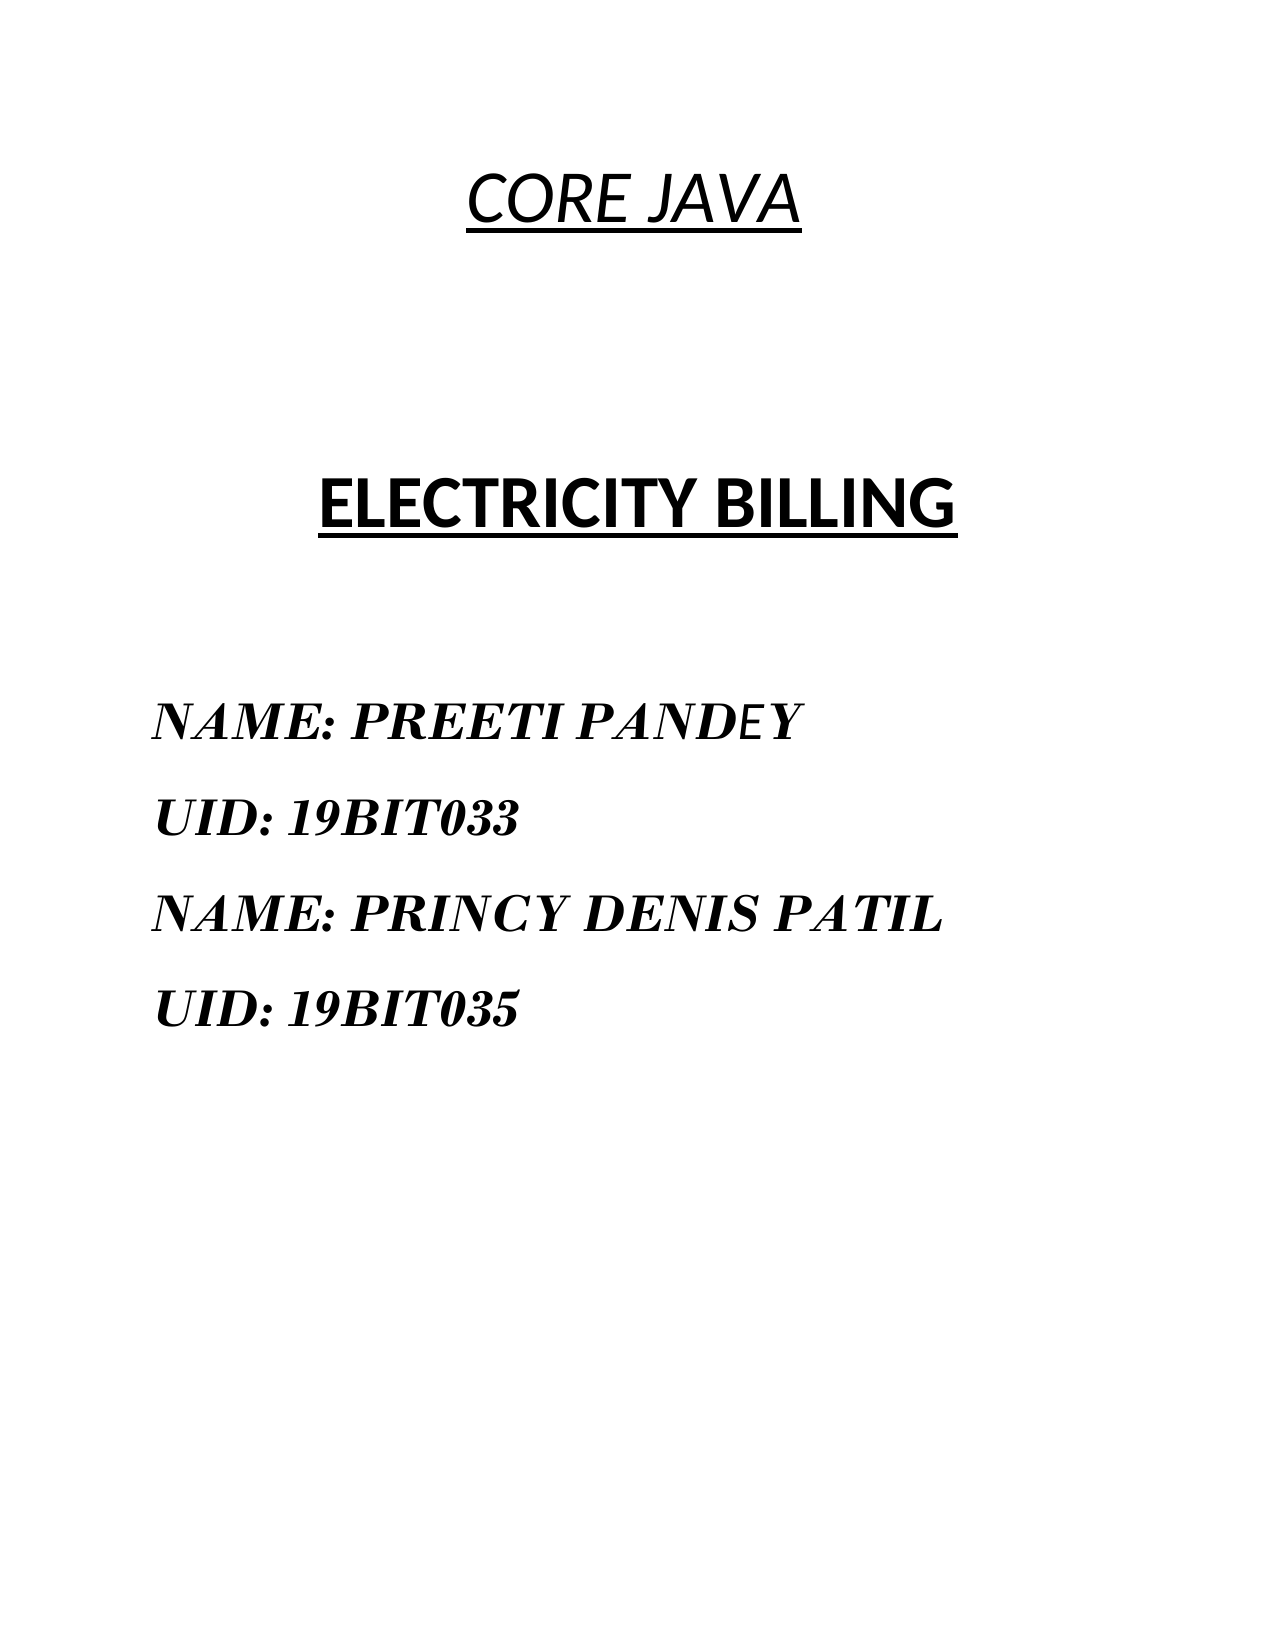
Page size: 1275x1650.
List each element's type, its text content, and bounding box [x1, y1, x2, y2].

text UID: 19BIT035 [150, 977, 1125, 1042]
text ELECTRICITY BILLING [150, 455, 1125, 547]
text UID: 19BIT033 [150, 786, 1125, 851]
text NAME: PREETI PANDEY [150, 687, 1125, 755]
text NAME: PRINCY DENIS PATIL [150, 882, 1125, 947]
text CORE JAVA [150, 150, 1125, 242]
